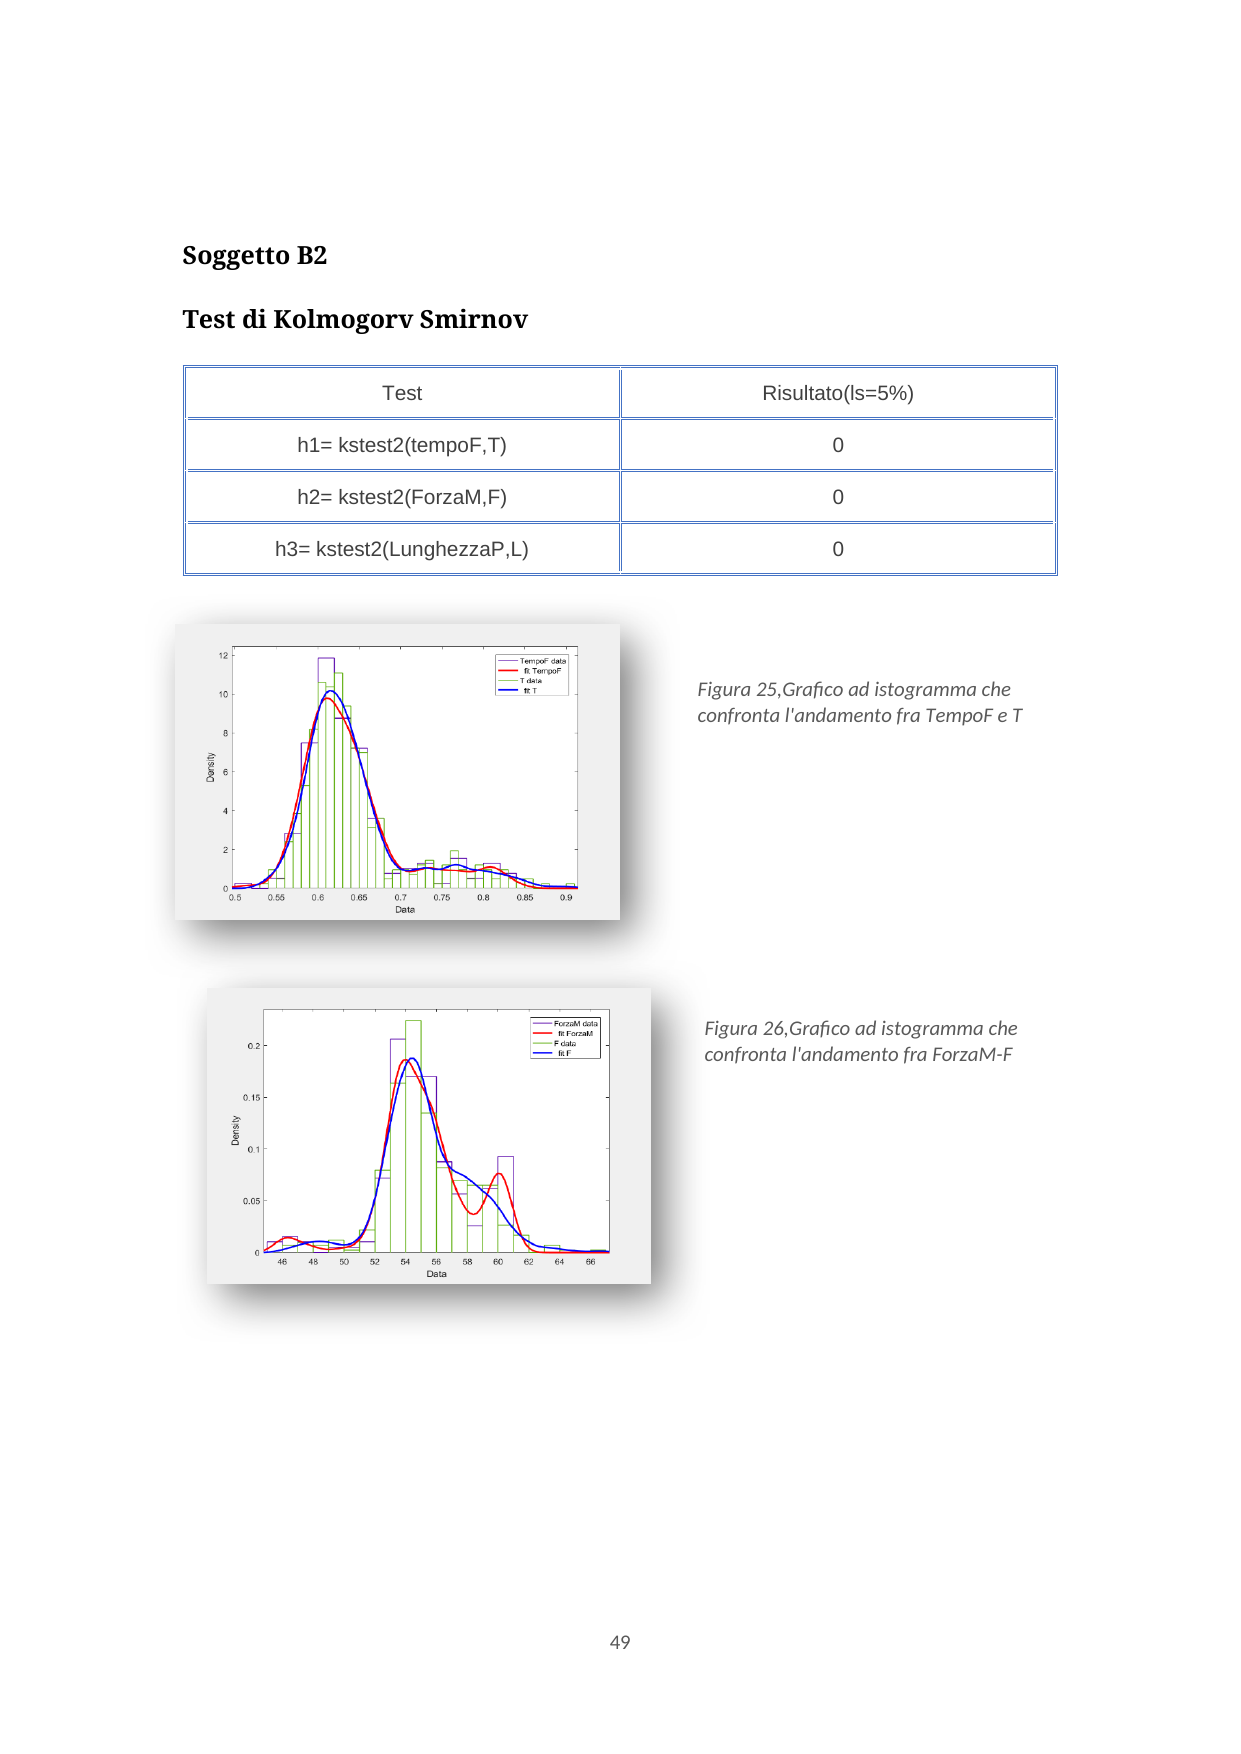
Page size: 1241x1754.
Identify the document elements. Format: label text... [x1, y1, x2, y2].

table_cell 0 [620, 417, 1056, 469]
text Soggetto B2 [182, 238, 1058, 272]
picture [175, 624, 620, 920]
table_cell h2= kstest2(ForzaM,F) [184, 469, 620, 521]
table_header Risultato(ls=5%) [620, 368, 1055, 417]
table_cell h3= kstest2(LunghezzaP,L) [184, 521, 620, 573]
text Test di Kolmogorv Smirnov [182, 301, 1058, 336]
table_cell 0 [620, 469, 1056, 521]
table_cell h1= kstest2(tempoF,T) [184, 417, 620, 469]
table_header Test [186, 368, 620, 417]
picture [207, 988, 651, 1284]
table_cell 0 [620, 521, 1056, 573]
